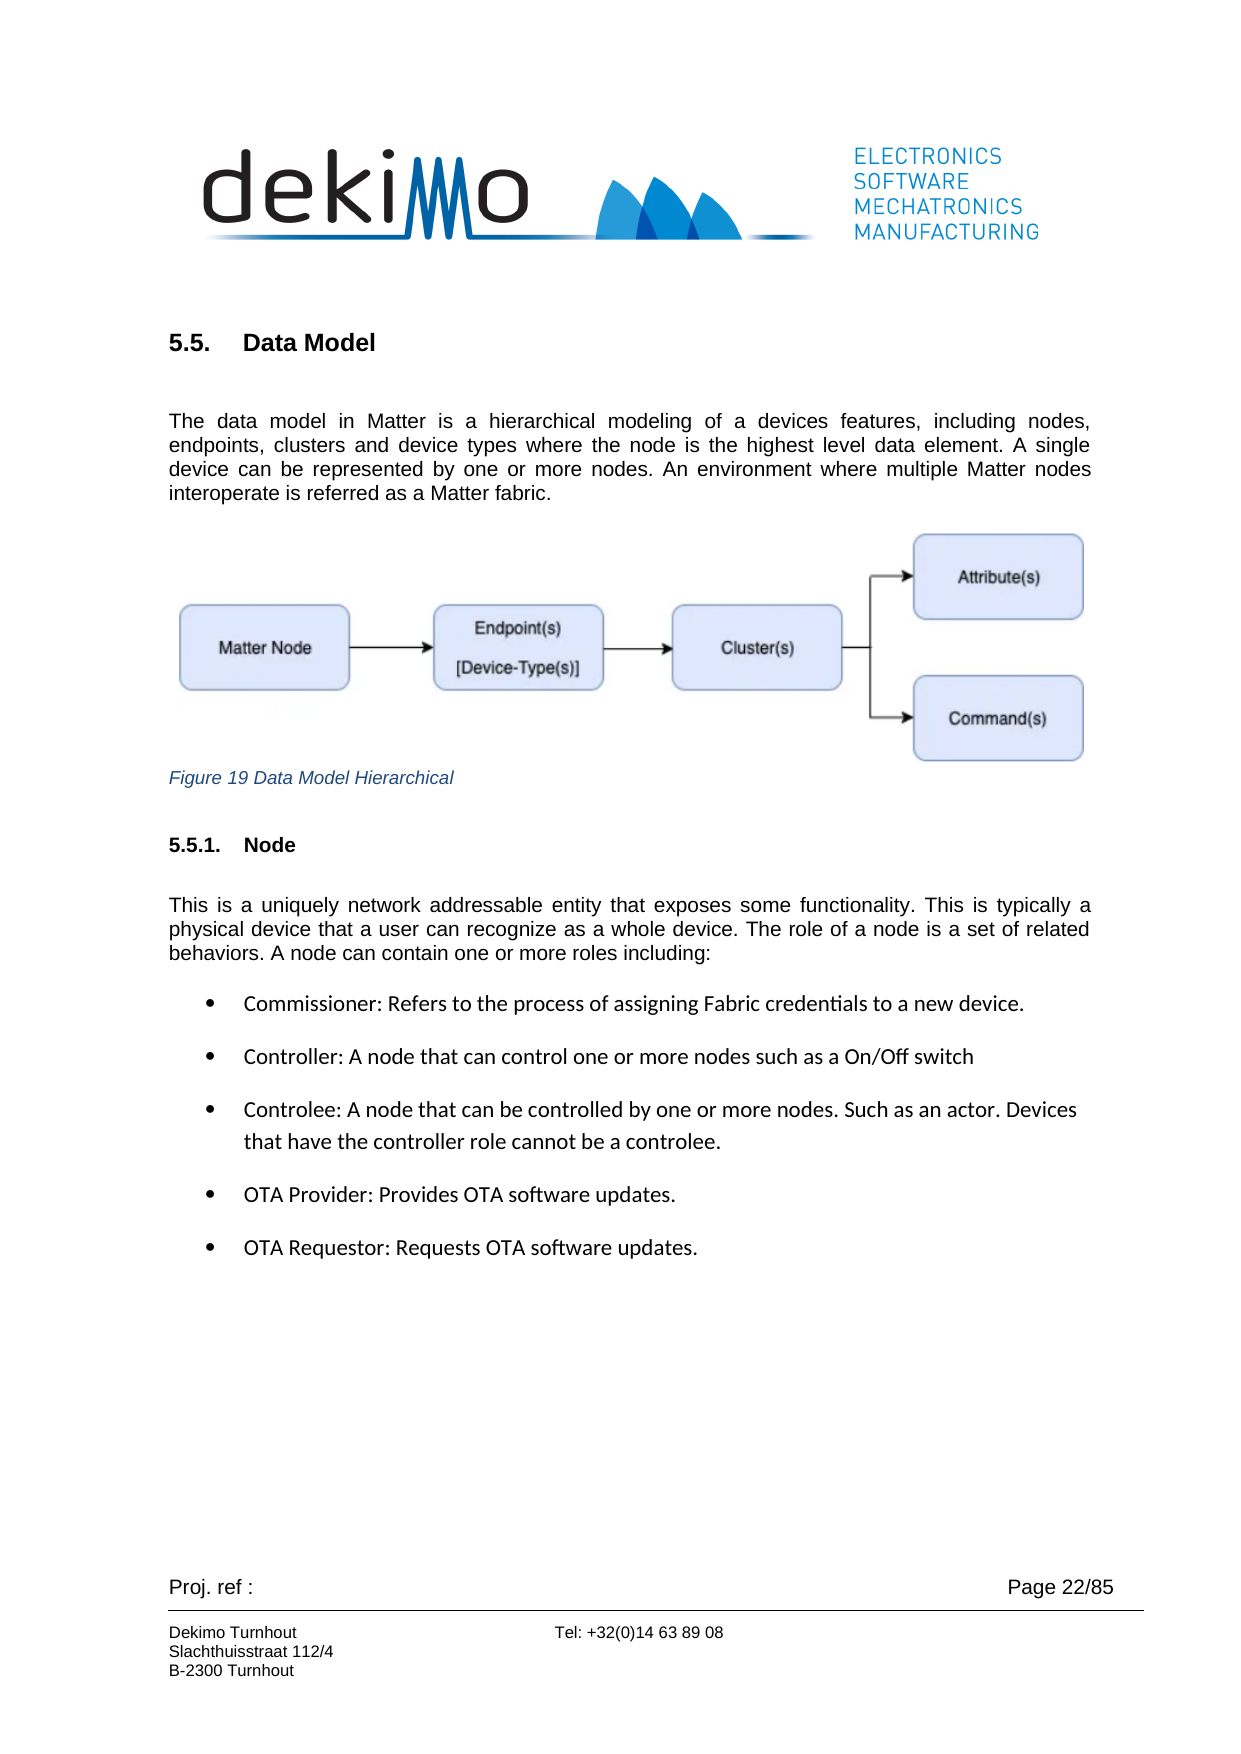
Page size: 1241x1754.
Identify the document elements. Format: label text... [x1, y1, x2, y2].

subtitle Node [169, 833, 1093, 857]
picture [168, 528, 1093, 767]
text The data model in Matter is a hierarchical modeling of a devices features, including nodes, endpoints, clusters and device types where the node is the highest level data element. A single device can be represented by one or more nodes. An environment where multiple Matter nodes interoperate is referred as a Matter fabric. [169, 409, 1093, 505]
list Controlee: A node that can be controlled by one or more nodes. Such as an actor. Devices that have the controller role cannot be a controlee. [206, 1095, 1093, 1155]
text This is a uniquely network addressable entity that exposes some functionality. This is typically a physical device that a user can recognize as a whole device. The role of a node is a set of related behaviors. A node can contain one or more roles including: [169, 893, 1093, 965]
list Controller: A node that can control one or more nodes such as a On/Off switch [206, 1042, 1093, 1070]
subtitle Data Model [169, 328, 1093, 356]
list OTA Provider: Provides OTA software updates. [206, 1180, 1093, 1208]
list OTA Requestor: Requests OTA software updates. [206, 1233, 1093, 1261]
text Figure 19 Data Model Hierarchical [169, 767, 1093, 788]
list Commissioner: Refers to the process of assigning Fabric credentials to a new device. [206, 989, 1093, 1017]
picture [159, 73, 1083, 304]
